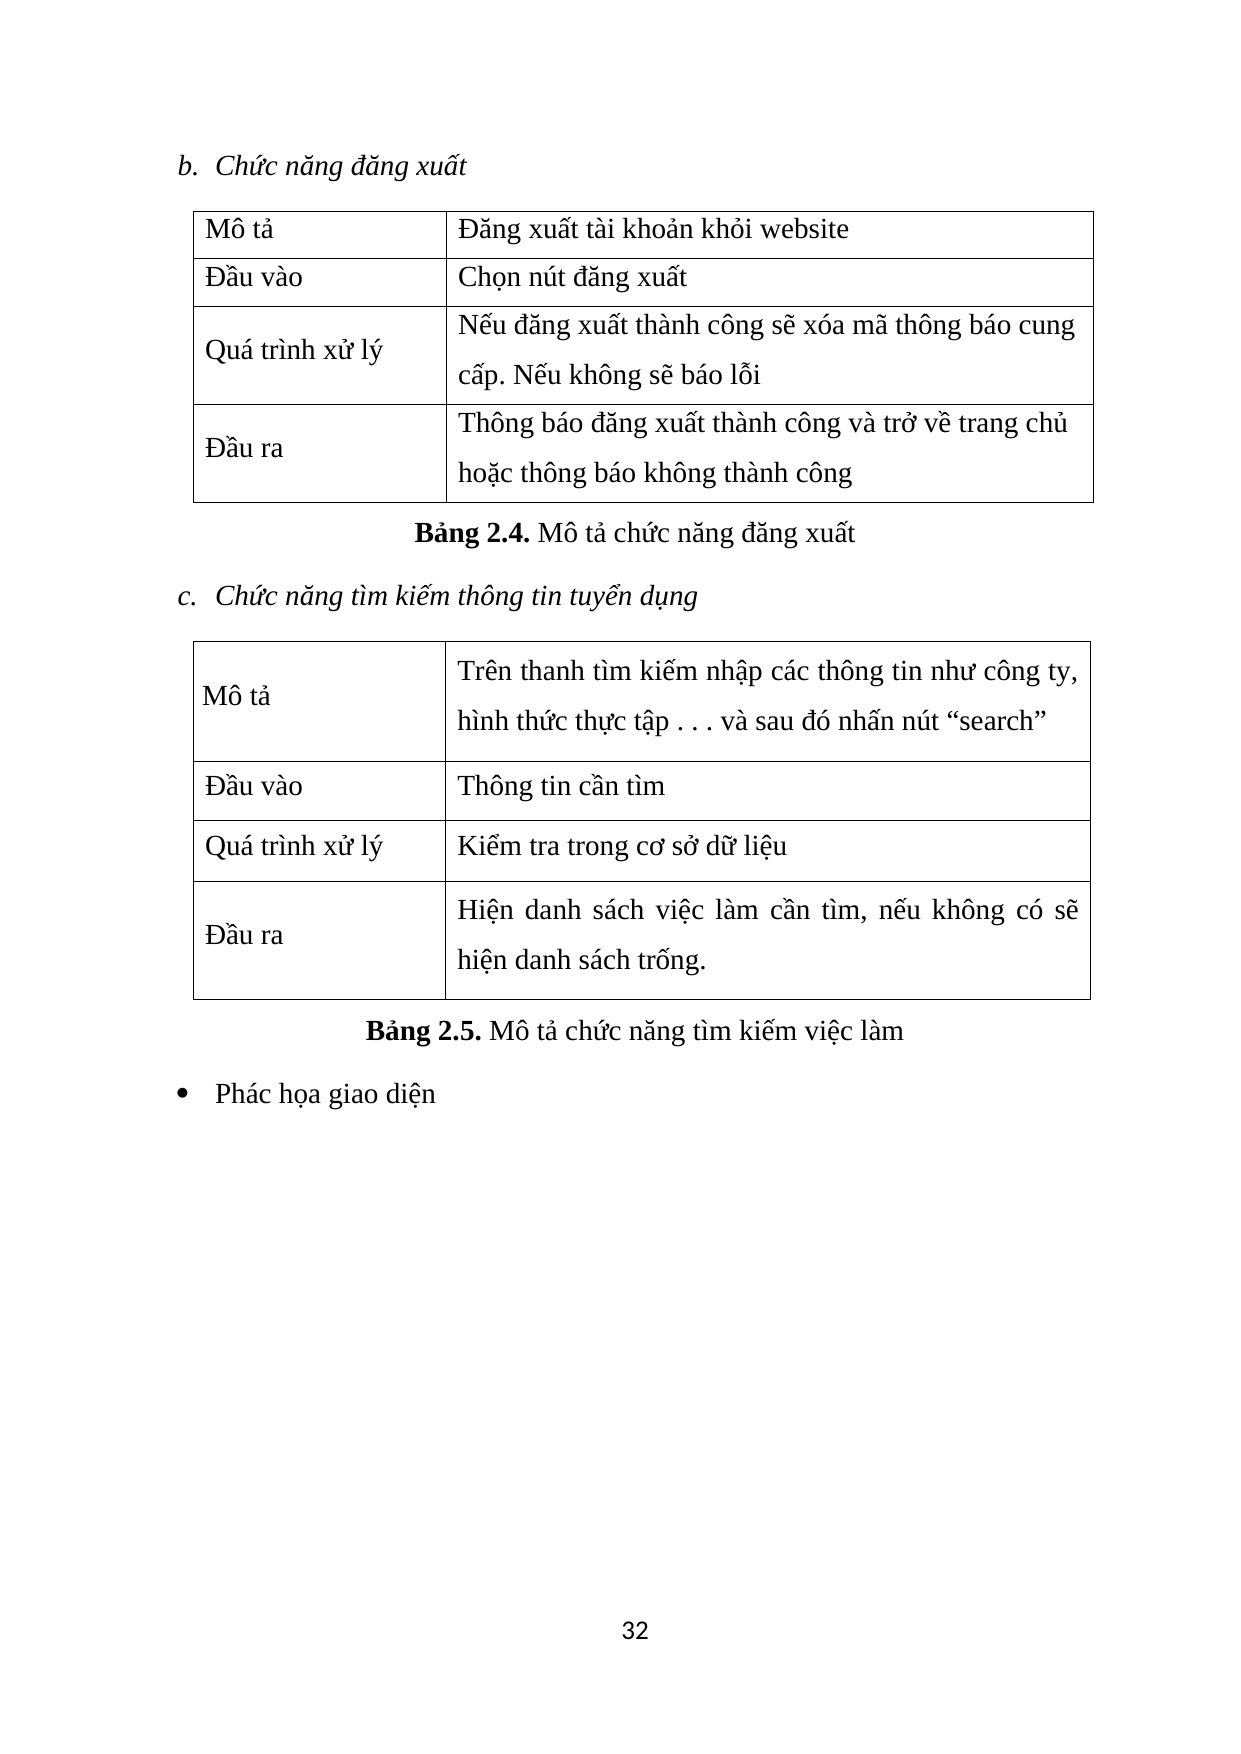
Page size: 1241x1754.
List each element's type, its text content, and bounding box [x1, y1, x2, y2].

table_cell Quá trình xử lý [194, 307, 446, 404]
text Bảng 2.4. Mô tả chức năng đăng xuất [177, 516, 1092, 549]
list Chức năng tìm kiếm thông tin tuyển dụng [177, 578, 1092, 612]
table_header Đăng xuất tài khoản khỏi website [447, 212, 1093, 258]
table_header Trên thanh tìm kiếm nhập các thông tin như công ty, hình thức thực tập . . . và sau đó nhấn nút “search” [446, 642, 1090, 761]
table_cell Quá trình xử lý [194, 821, 445, 881]
table_header Mô tả [194, 642, 445, 761]
table_cell Đầu vào [194, 762, 445, 820]
table_cell Hiện danh sách việc làm cần tìm, nếu không có sẽ hiện danh sách trống. [446, 882, 1090, 999]
table_cell Kiểm tra trong cơ sở dữ liệu [446, 821, 1090, 881]
table_cell Đầu ra [194, 882, 445, 999]
list Chức năng đăng xuất [177, 148, 1092, 181]
table_cell Chọn nút đăng xuất [447, 259, 1093, 306]
table_cell Nếu đăng xuất thành công sẽ xóa mã thông báo cung cấp. Nếu không sẽ báo lỗi [447, 307, 1093, 404]
table_cell Đầu ra [194, 405, 446, 502]
table_header Mô tả [194, 212, 446, 258]
text Bảng 2.5. Mô tả chức năng tìm kiếm việc làm [177, 1013, 1092, 1046]
table_cell Thông tin cần tìm [446, 762, 1090, 820]
table_cell Đầu vào [194, 259, 446, 306]
table_cell Thông báo đăng xuất thành công và trở về trang chủ hoặc thông báo không thành công [447, 405, 1093, 502]
list Phác họa giao diện [177, 1076, 1092, 1109]
